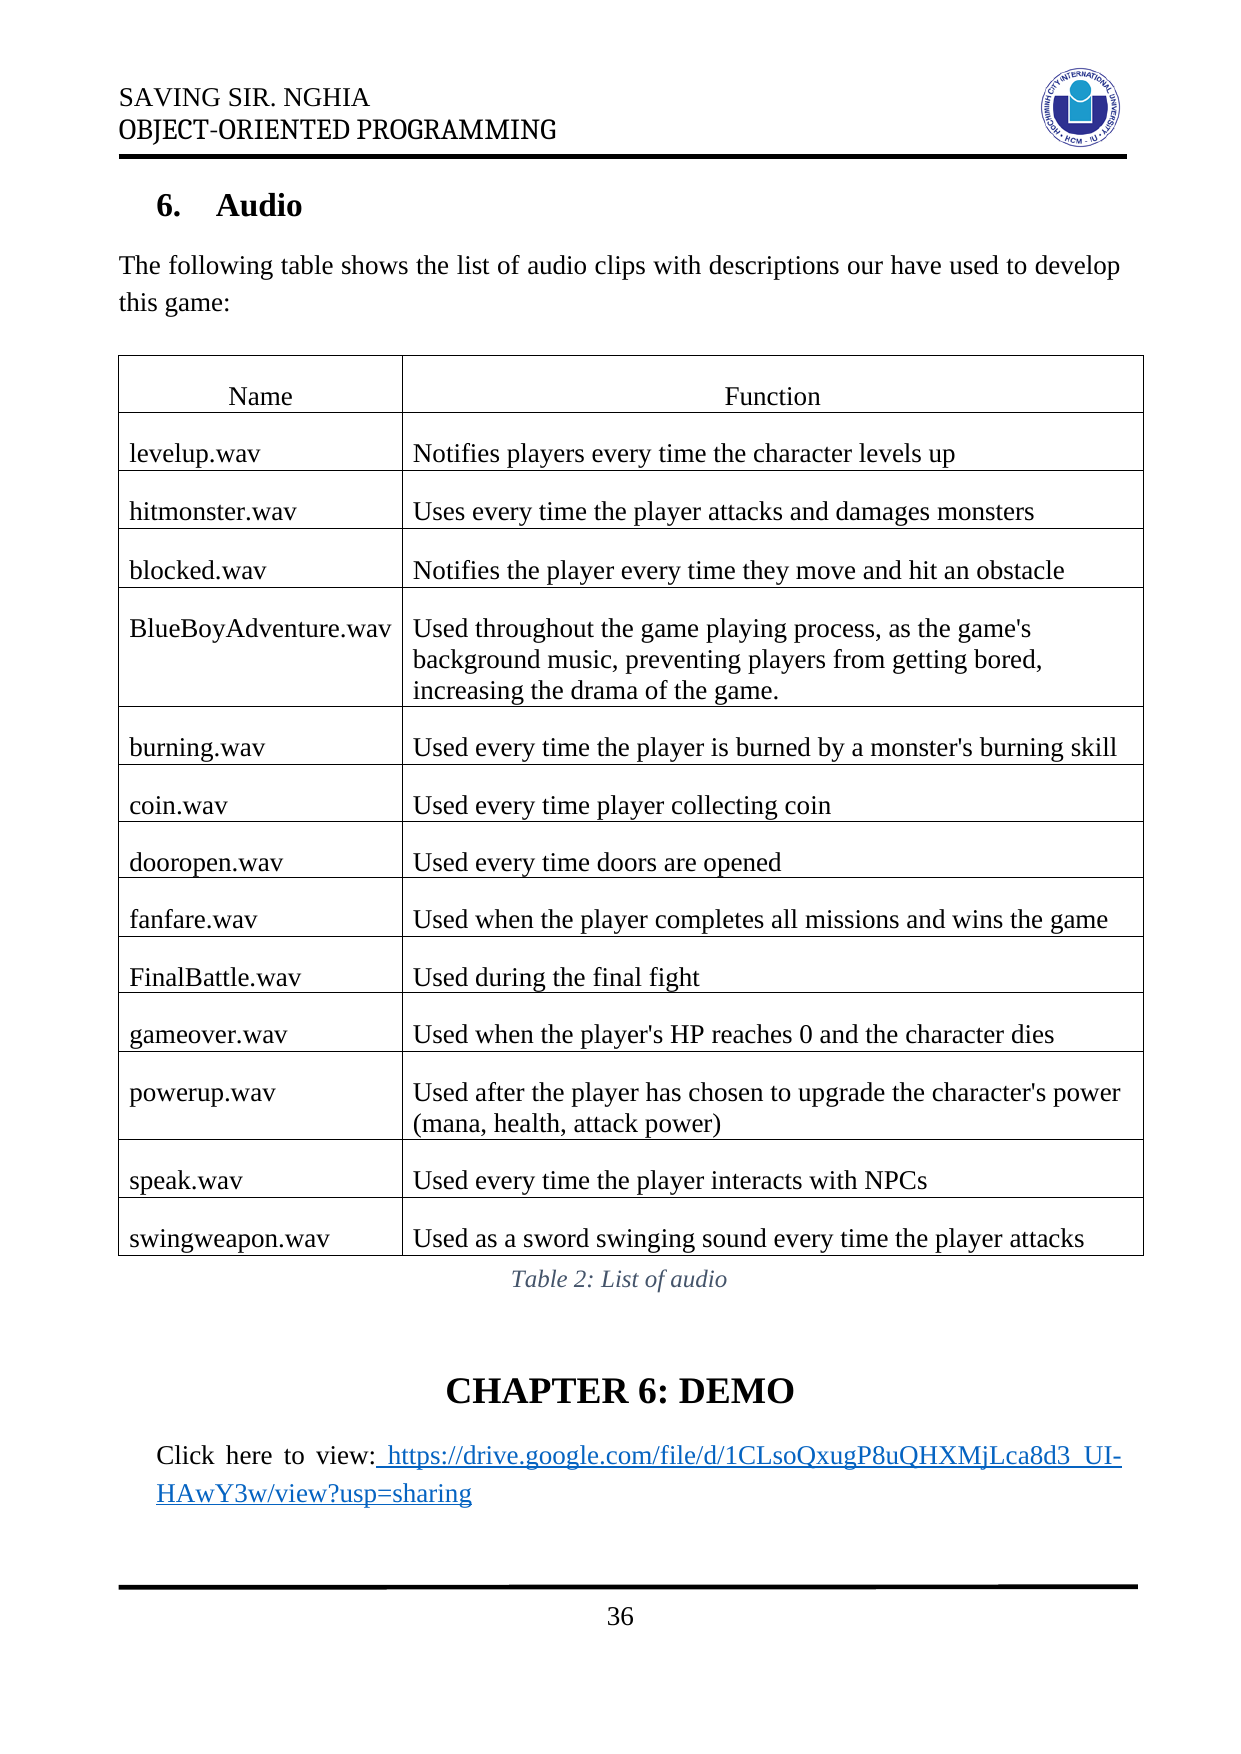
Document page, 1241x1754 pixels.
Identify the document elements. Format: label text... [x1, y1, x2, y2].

table_cell speak.wav [119, 1140, 402, 1197]
table_cell Used as a sword swinging sound every time the player attacks [403, 1198, 1143, 1255]
text Table 2: List of audio [118, 1256, 1122, 1293]
picture [1038, 66, 1122, 149]
table_cell Used during the final fight [403, 937, 1143, 992]
table_cell hitmonster.wav [119, 471, 402, 528]
list Click here to view: https://drive.google.com/file/d/1CLsoQxugP8uQHXMjLca8d3_UI-HAwY3w/view?usp=sharing [156, 1433, 1122, 1508]
table_cell swingweapon.wav [119, 1198, 402, 1255]
text CHAPTER 6: DEMO [118, 1368, 1122, 1411]
table_cell coin.wav [119, 765, 402, 821]
table_cell gameover.wav [119, 993, 402, 1051]
table_cell Notifies players every time the character levels up [403, 413, 1143, 470]
list Audio [156, 185, 1122, 223]
table_cell Used when the player's HP reaches 0 and the character dies [403, 993, 1143, 1051]
table_cell Used every time the player is burned by a monster's burning skill [403, 707, 1143, 764]
table_cell fanfare.wav [119, 878, 402, 936]
table_cell Used throughout the game playing process, as the game's background music, preventing players from getting bored, increasing the drama of the game. [403, 588, 1143, 706]
table_cell burning.wav [119, 707, 402, 764]
table_cell Notifies the player every time they move and hit an obstacle [403, 529, 1143, 587]
table_cell powerup.wav [119, 1052, 402, 1138]
table_cell Used when the player completes all missions and wins the game [403, 878, 1143, 936]
table_cell Uses every time the player attacks and damages monsters [403, 471, 1143, 528]
table_cell FinalBattle.wav [119, 937, 402, 992]
table_cell Used every time player collecting coin [403, 765, 1143, 821]
table_cell blocked.wav [119, 529, 402, 587]
table_cell Used every time the player interacts with NPCs [403, 1140, 1143, 1197]
table_cell levelup.wav [119, 413, 402, 470]
text The following table shows the list of audio clips with descriptions our have used to develop this game: [118, 242, 1122, 317]
table_cell BlueBoyAdventure.wav [119, 588, 402, 706]
table_cell Used every time doors are opened [403, 822, 1143, 877]
table_header Name [119, 356, 402, 412]
table_cell Used after the player has chosen to upgrade the character's power (mana, health, attack power) [403, 1052, 1143, 1138]
table_header Function [403, 356, 1143, 412]
table_cell dooropen.wav [119, 822, 402, 877]
